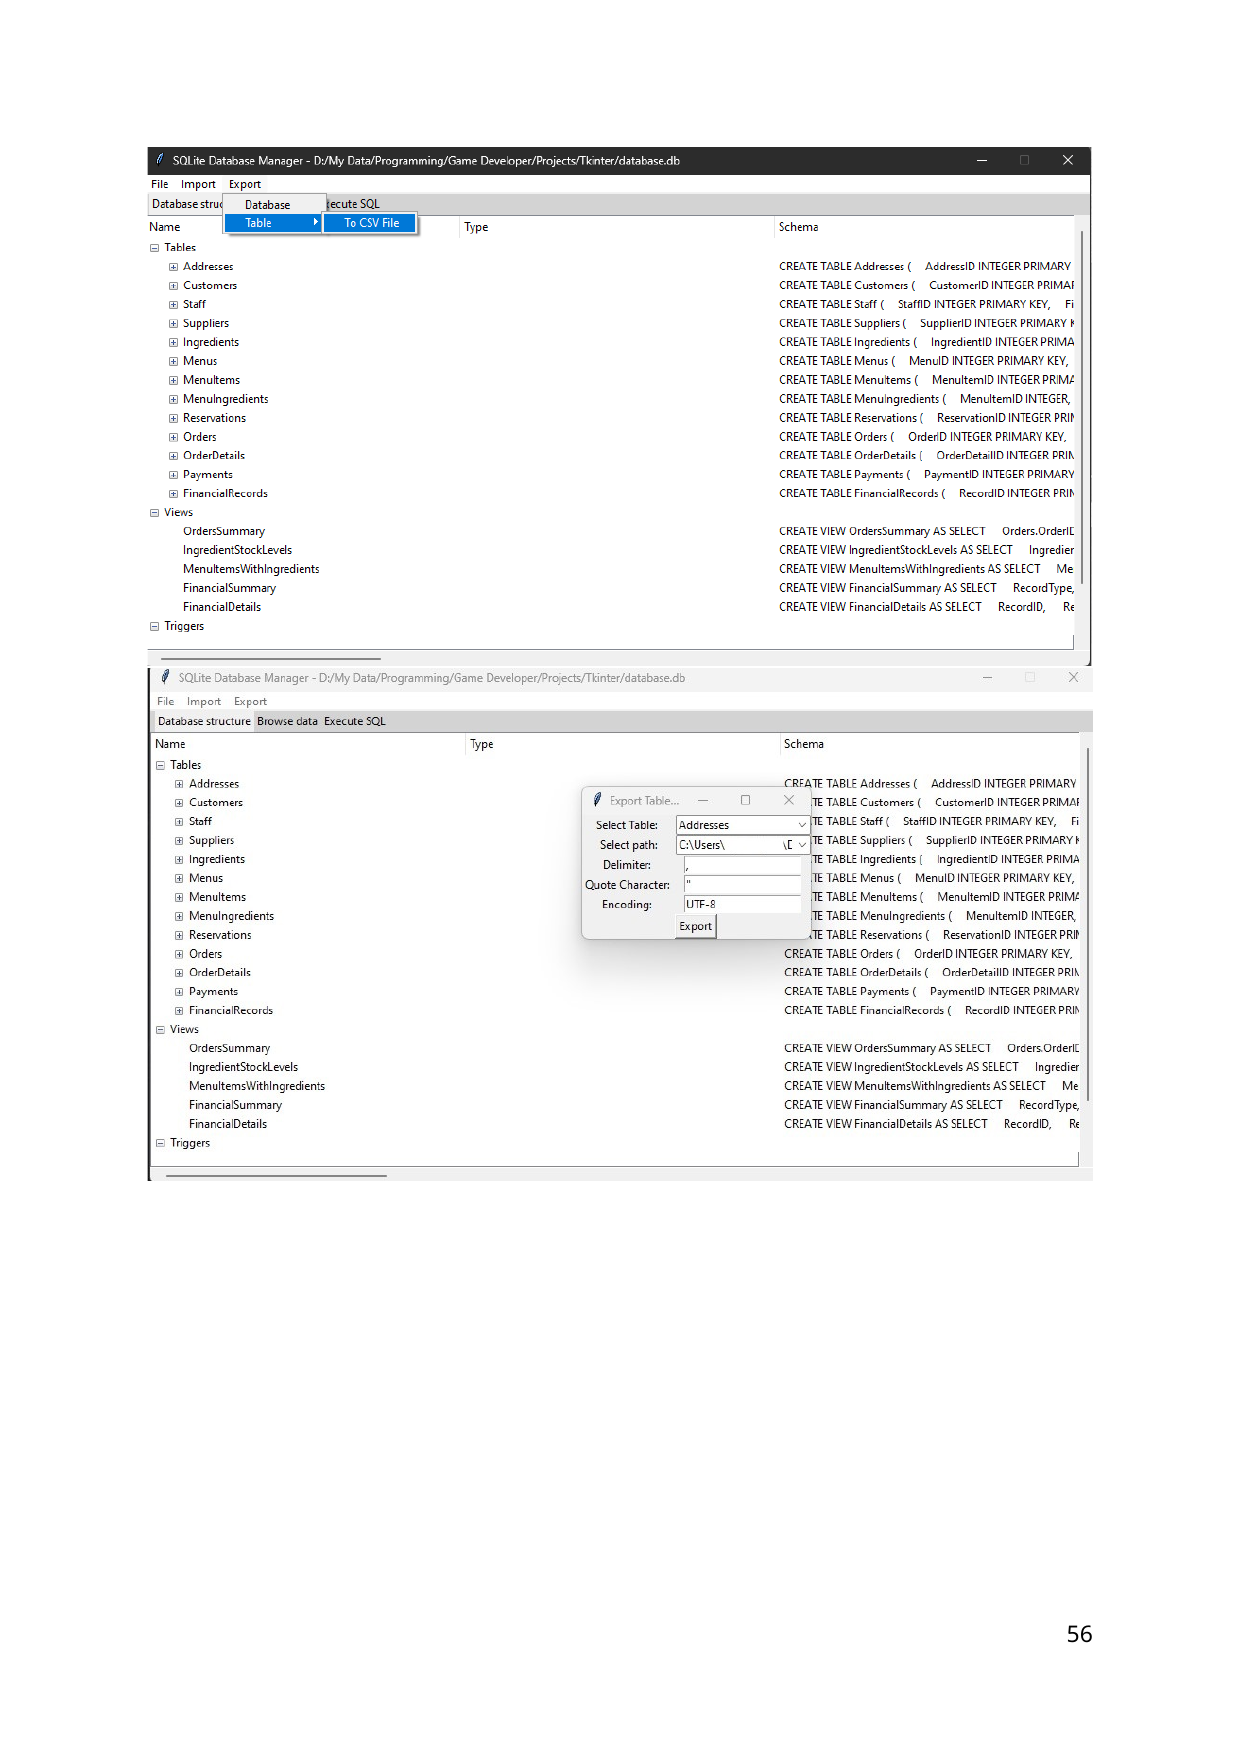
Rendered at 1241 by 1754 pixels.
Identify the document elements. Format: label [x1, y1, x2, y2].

picture [147, 668, 1093, 1181]
picture [147, 147, 1092, 666]
